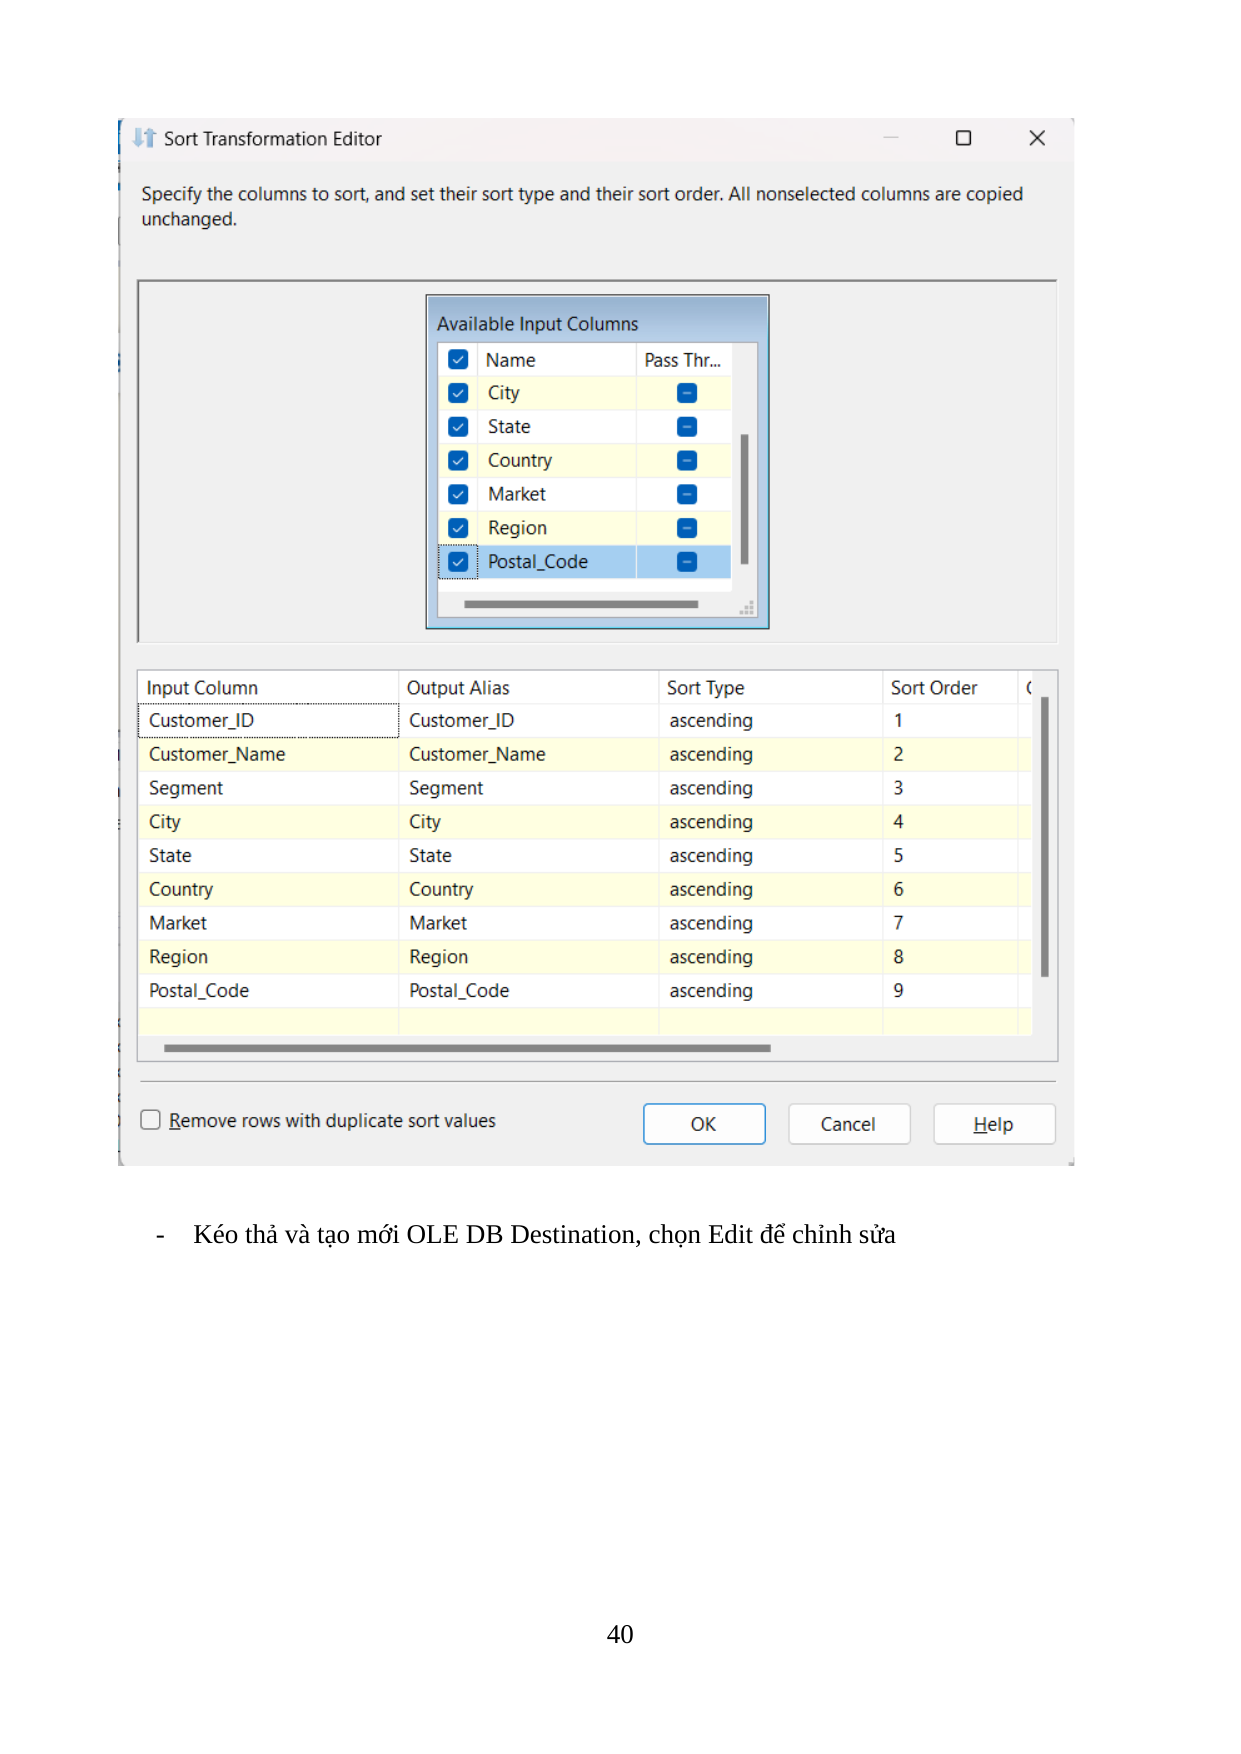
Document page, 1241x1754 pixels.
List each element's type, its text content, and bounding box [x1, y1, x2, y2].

picture [118, 118, 1075, 1166]
list Kéo thả và tạo mới OLE DB Destination, chọn Edit để chỉnh sửa [156, 1218, 1122, 1249]
